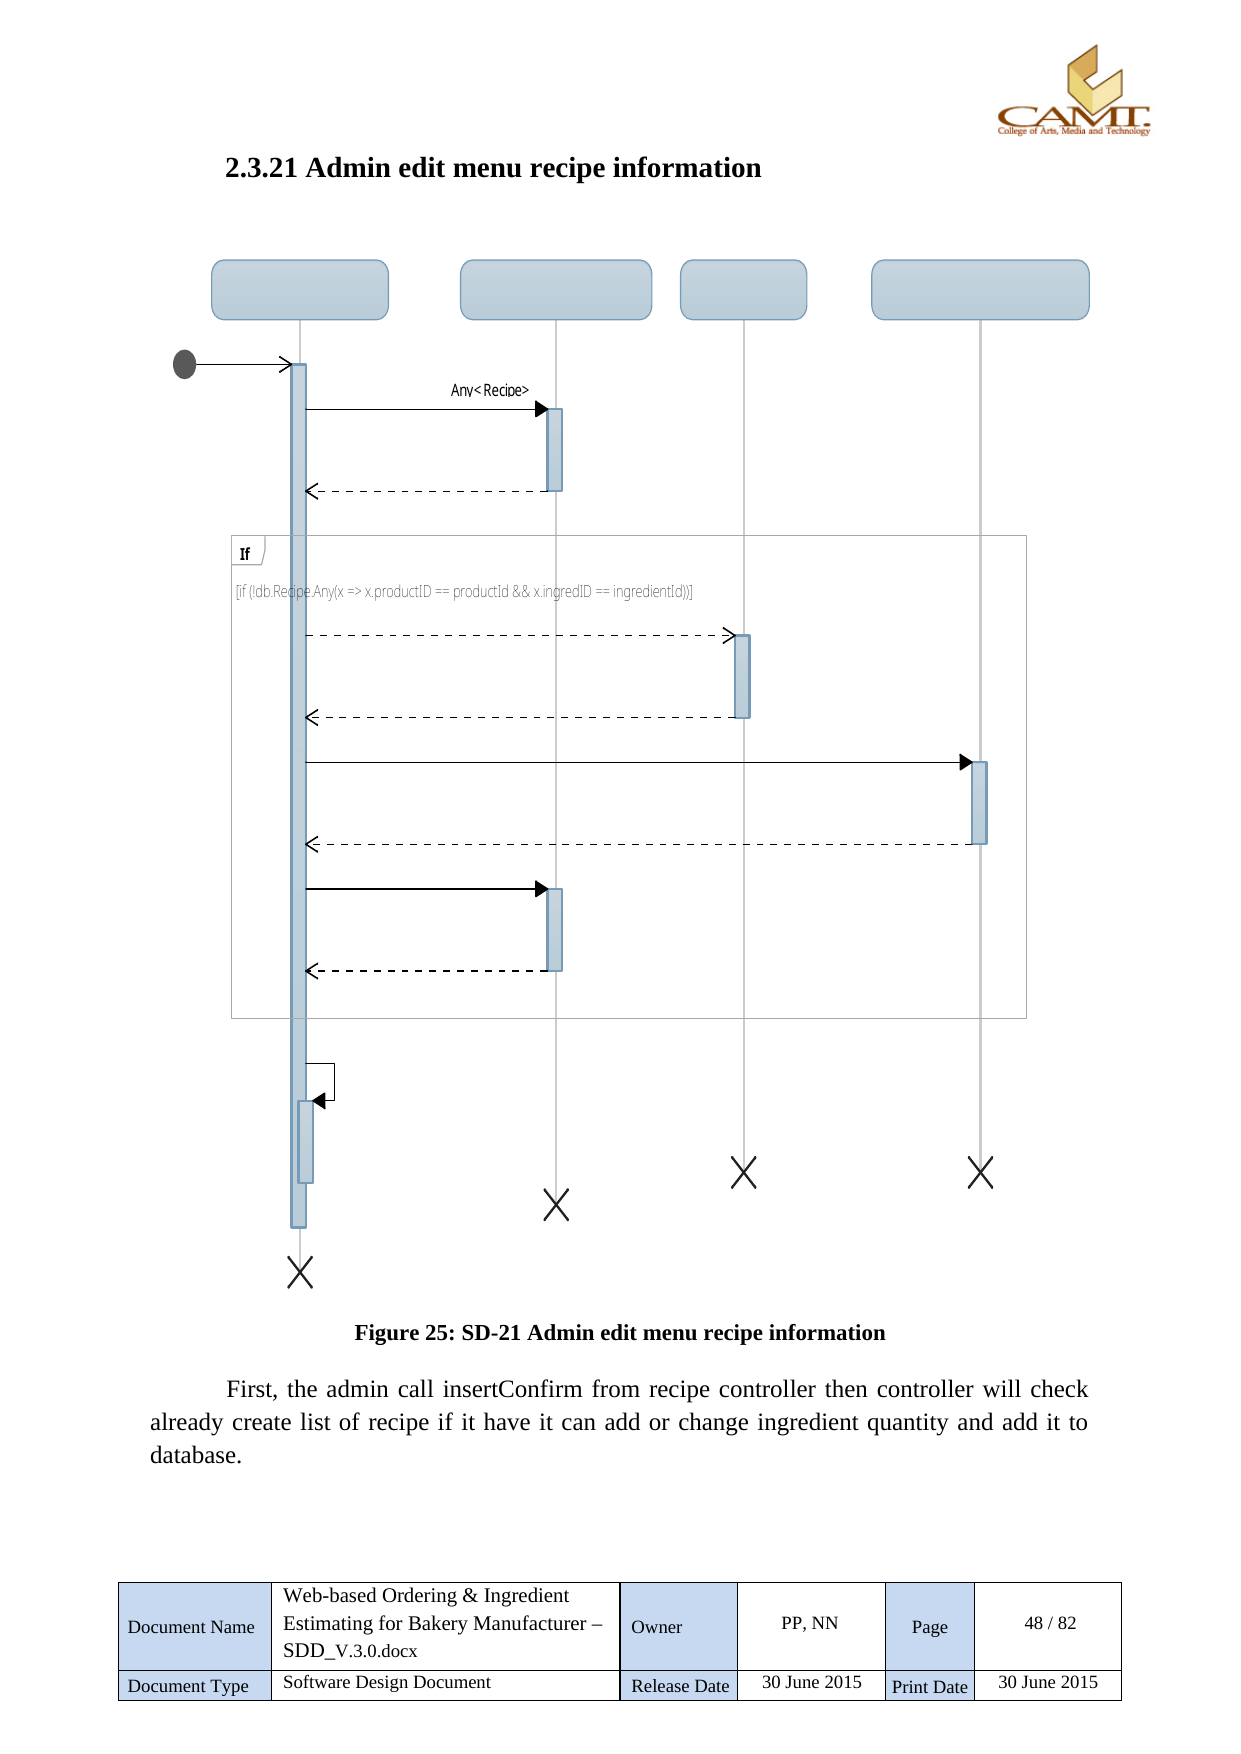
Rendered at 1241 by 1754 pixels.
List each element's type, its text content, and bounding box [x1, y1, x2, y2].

text Figure 25: SD-21 Admin edit menu recipe information [150, 1319, 1090, 1346]
subtitle 2.3.21 Admin edit menu recipe information [150, 150, 1090, 183]
picture [989, 37, 1155, 138]
text First, the admin call insertConfirm from recipe controller then controller will check already create list of recipe if it have it can add or change ingredient quantity and add it to database. [150, 1374, 1090, 1469]
